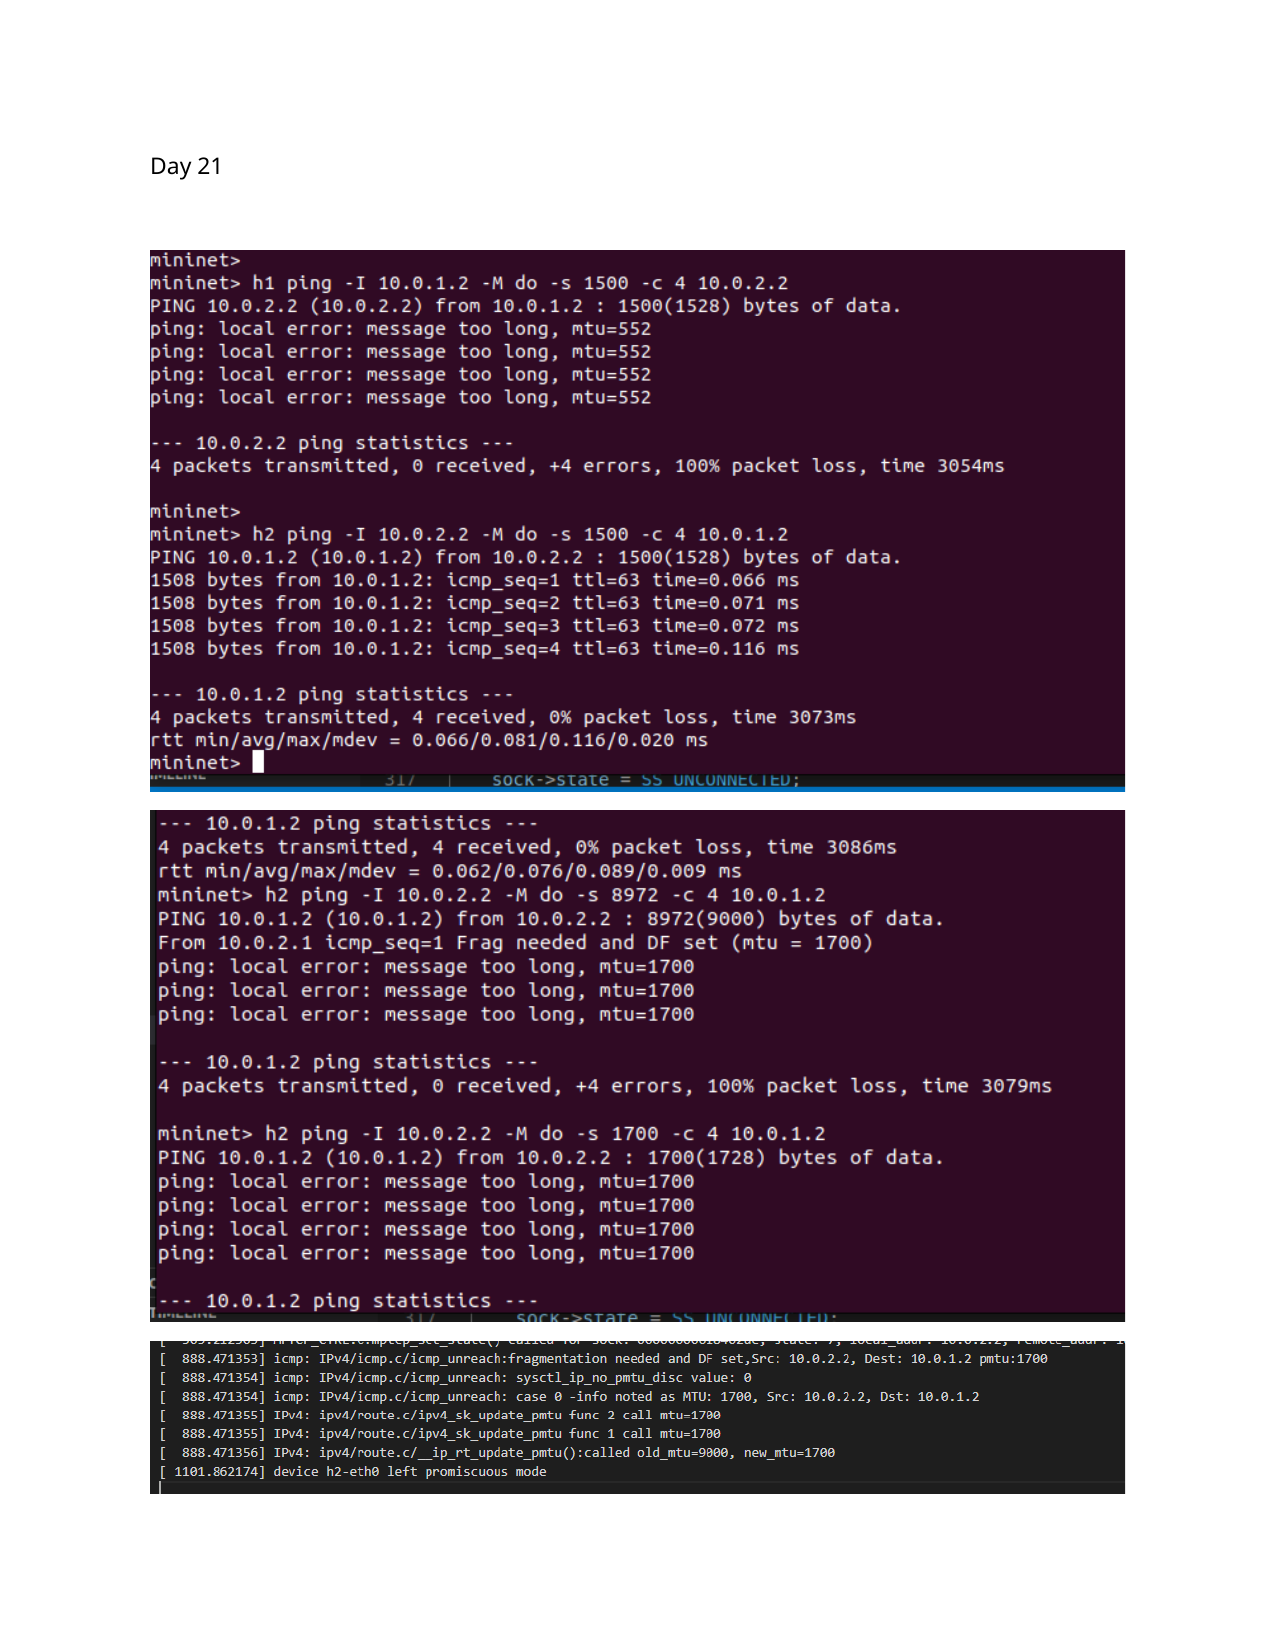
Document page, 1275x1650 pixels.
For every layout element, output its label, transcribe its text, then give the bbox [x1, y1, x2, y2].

picture [150, 1341, 1125, 1494]
picture [150, 810, 1125, 1322]
picture [150, 250, 1125, 792]
text Day 21 [150, 150, 1125, 181]
